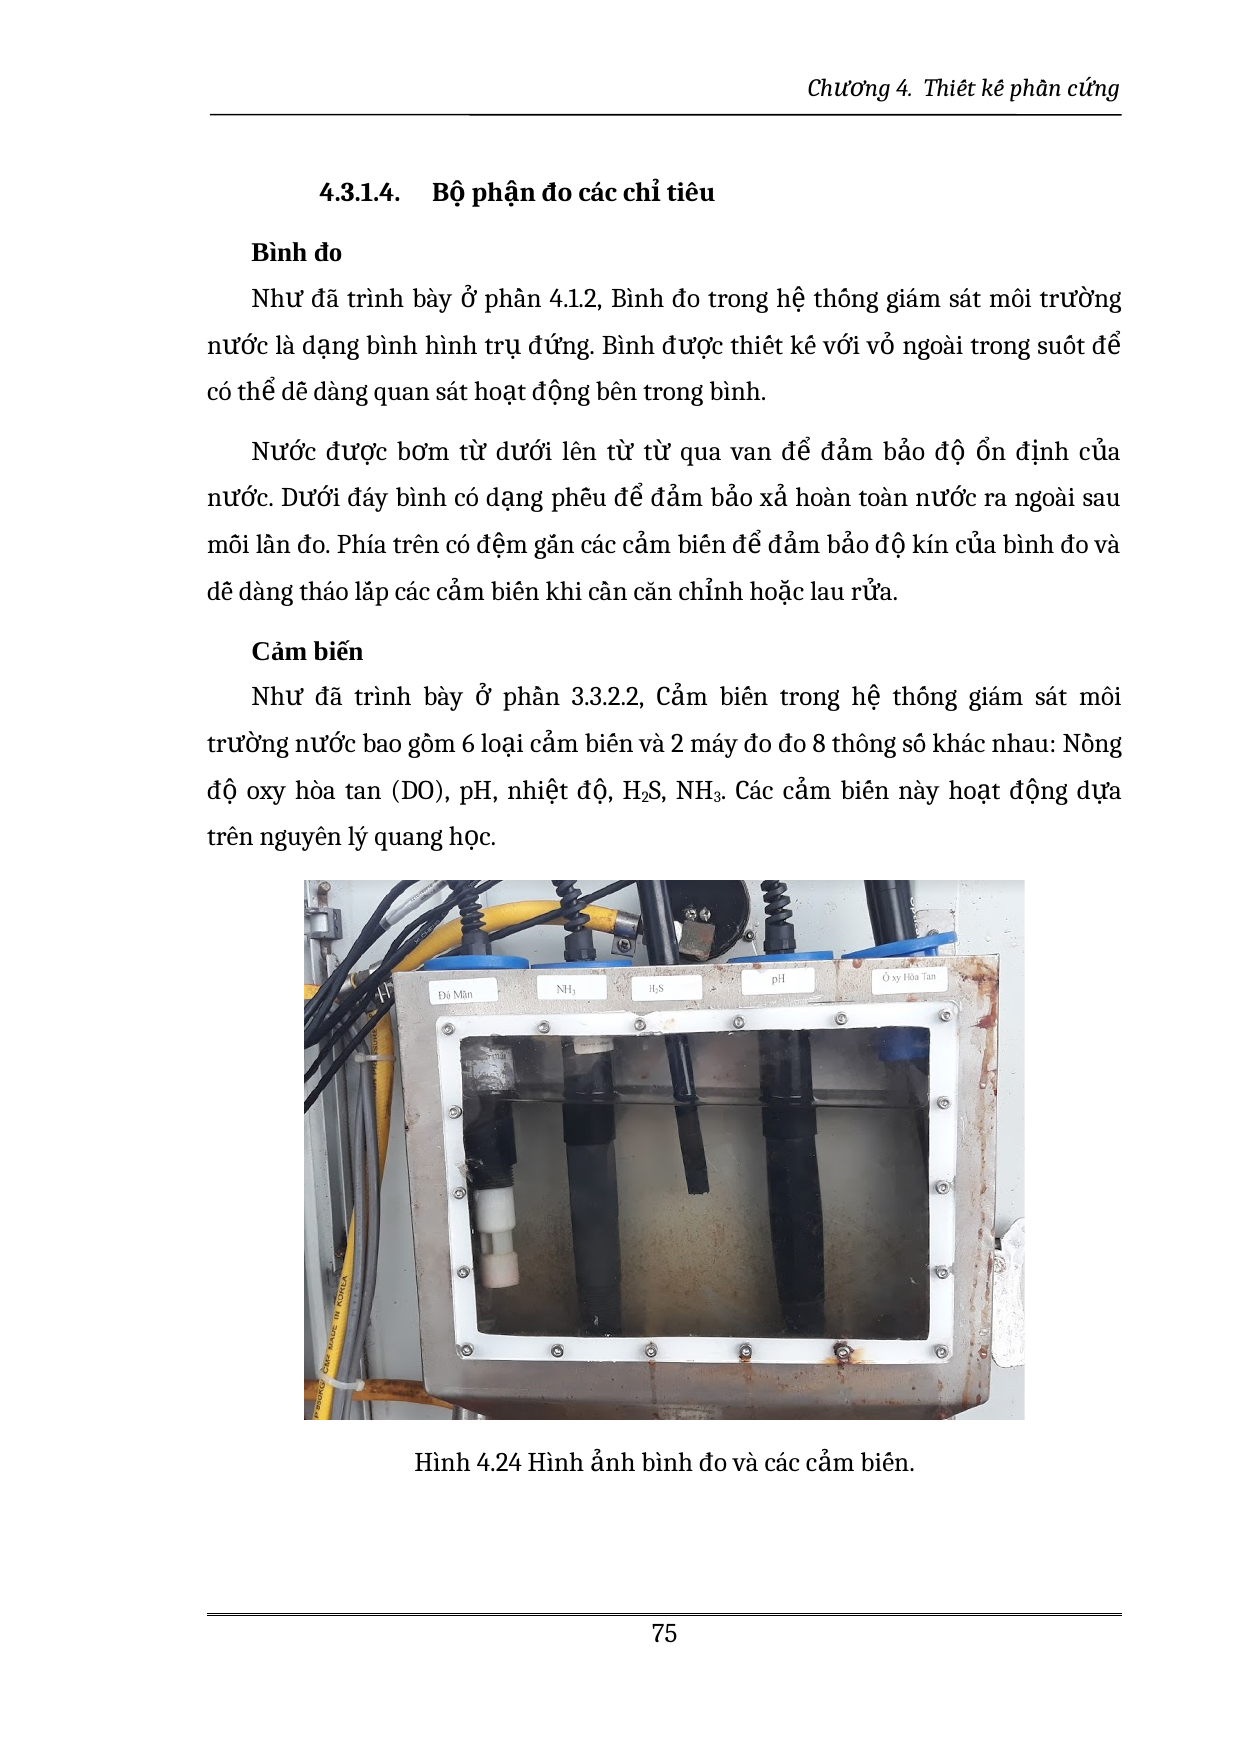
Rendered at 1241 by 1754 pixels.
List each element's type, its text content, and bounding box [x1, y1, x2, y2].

text Bình đo [251, 236, 1122, 267]
subtitle Bộ phận đo các chỉ tiêu [319, 177, 1122, 208]
text Như đã trình bày ở phần 3.3.2.2, Cảm biến trong hệ thống giám sát môi trường nước bao gồm 6 loại cảm biến và 2 máy đo đo 8 thông số khác nhau: Nồng độ oxy hòa tan (DO), pH, nhiệt độ, H2S, NH3. Các cảm biến này hoạt động dựa trên nguyên lý quang học. [207, 681, 1122, 852]
text Nước được bơm từ dưới lên từ từ qua van để đảm bảo độ ổn định của nước. Dưới đáy bình có dạng phễu để đảm bảo xả hoàn toàn nước ra ngoài sau mỗi lần đo. Phía trên có đệm gắn các cảm biến để đảm bảo độ kín của bình đo và dễ dàng tháo lắp các cảm biến khi cần căn chỉnh hoặc lau rửa. [207, 436, 1122, 607]
text Như đã trình bày ở phần 4.1.2, Bình đo trong hệ thống giám sát môi trường nước là dạng bình hình trụ đứng. Bình được thiết kế với vỏ ngoài trong suốt để có thể dễ dàng quan sát hoạt động bên trong bình. [207, 283, 1122, 407]
text Hình . Hình ảnh bình đo và các cảm biến. [207, 1447, 1122, 1478]
text Cảm biến [251, 635, 1122, 666]
picture [304, 880, 1025, 1420]
